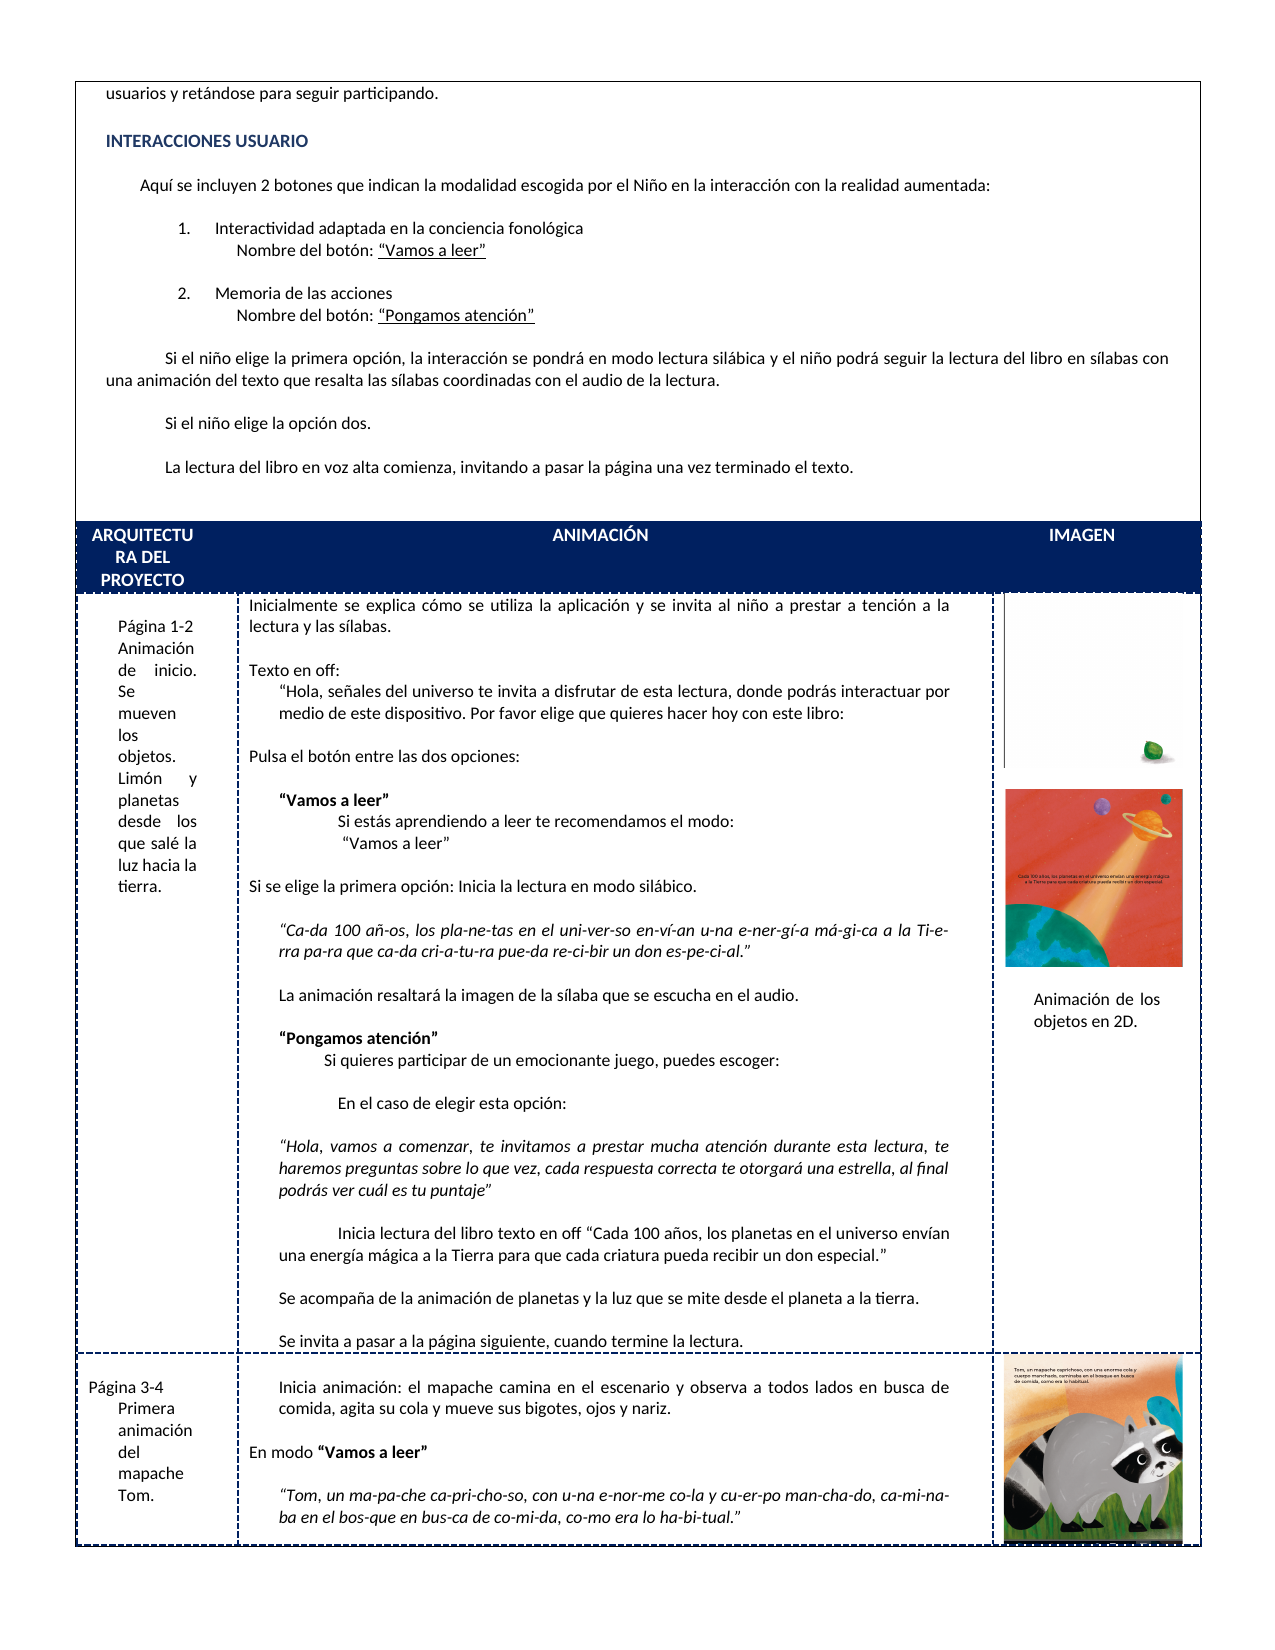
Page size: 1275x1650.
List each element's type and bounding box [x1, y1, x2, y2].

table_cell [76, 82, 1200, 521]
picture [1003, 1354, 1183, 1544]
picture [1003, 789, 1183, 967]
table_cell [76, 592, 1200, 1546]
picture [1042, 957, 1082, 967]
picture [1003, 593, 1183, 768]
